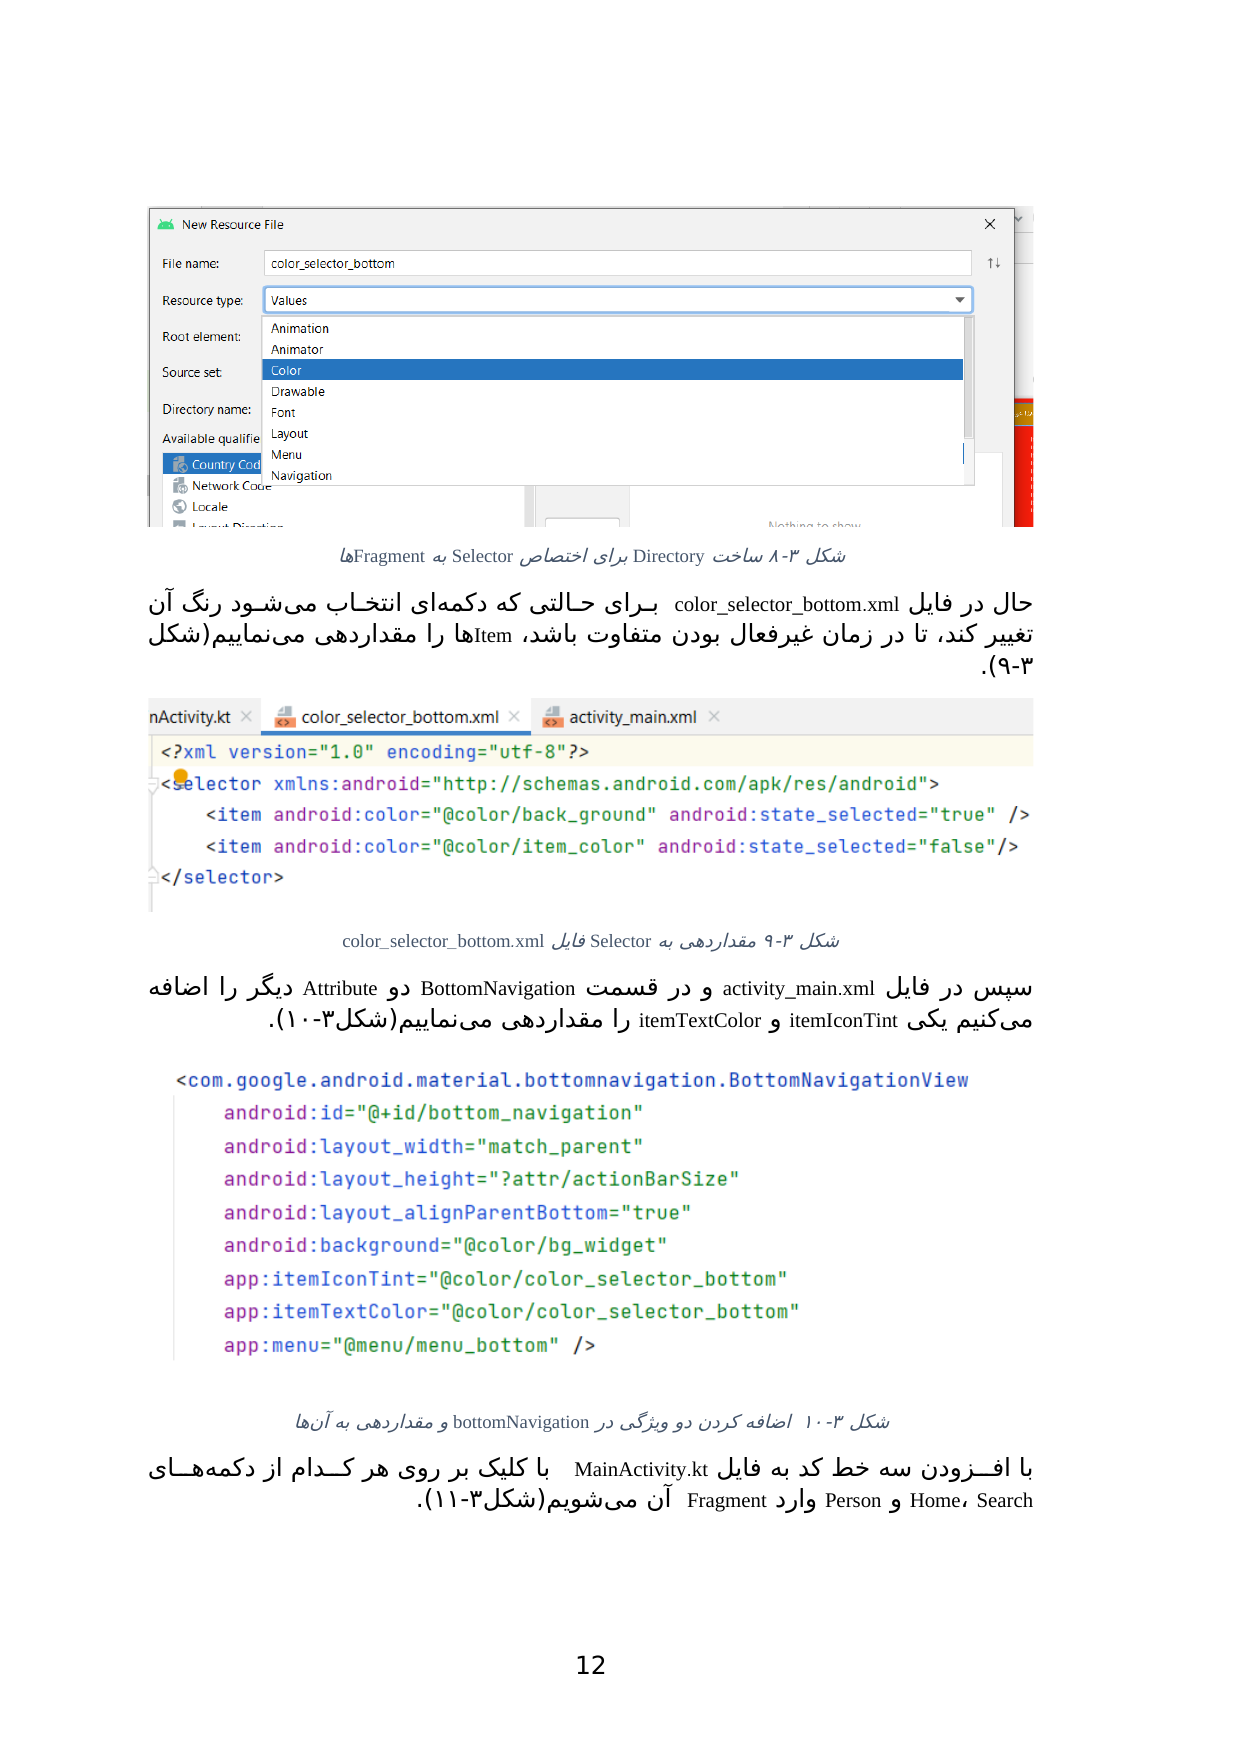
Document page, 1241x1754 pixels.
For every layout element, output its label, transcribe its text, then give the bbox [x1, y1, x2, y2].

text شکل ۳-۸ ساخت Directory برای اختصاص Selector به Fragmentها [148, 545, 1033, 567]
text حال در فایل color_selector_bottom.xml برای حالتی که دکمه‌ای انتخاب می‌شود رنگ آن تغییر کند، تا در زمان غیرفعال بودن متفاوت باشد، Itemها را مقداردهی می‌نماییم(شکل۳-۹). [148, 588, 1033, 680]
text شکل ۳-۱۰ اضافه کردن دو ویژگی در bottomNavigation و مقداردهی به آن‌ها [148, 1411, 1033, 1432]
text شکل ۳-۹ مقداردهی به Selector فایل color_selector_bottom.xml [148, 930, 1033, 952]
text سپس در فایل activity_main.xml و در قسمت BottomNavigation دو Attribute دیگر را اضافه می‌کنیم یکی itemIconTint و itemTextColor را مقداردهی می‌نماییم(شکل۳-۱۰). [148, 973, 1033, 1033]
picture [148, 1052, 1034, 1393]
picture [147, 206, 1034, 527]
text با افزودن سه خط کد به فایل MainActivity.kt با کلیک بر روی هر کدام از دکمه‌های Home، Search و Person وارد Fragment آن می‌شویم(شکل۳-‍‍۱۱). [148, 1453, 1033, 1513]
picture [148, 698, 1034, 912]
